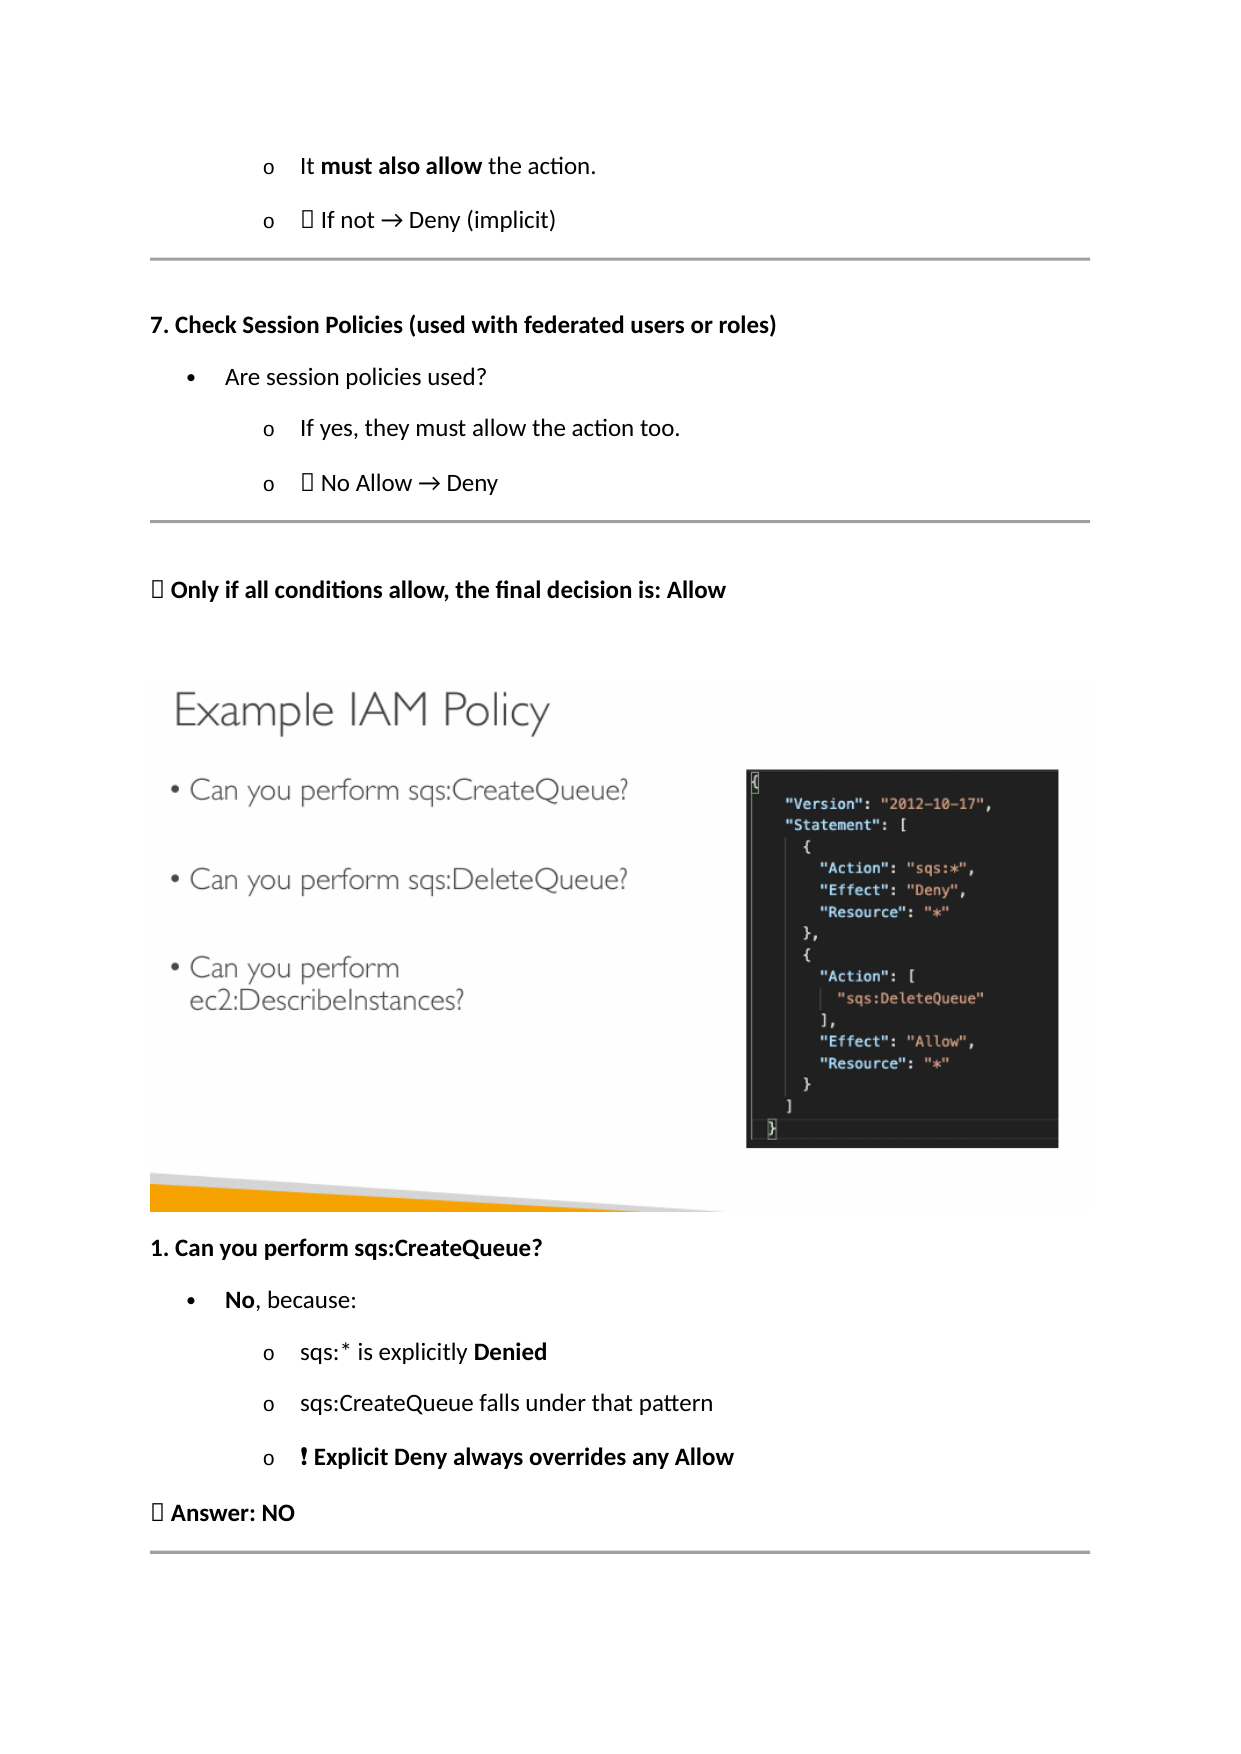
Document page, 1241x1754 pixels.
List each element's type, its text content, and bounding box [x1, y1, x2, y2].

text ✅ Only if all conditions allow, the final decision is: Allow [150, 572, 1090, 606]
text 1. Can you perform sqs:CreateQueue? [150, 1232, 1090, 1263]
text 7. Check Session Policies (used with federated users or roles) [150, 309, 1090, 340]
picture [150, 679, 1091, 1212]
list sqs:* is explicitly Denied [262, 1336, 1090, 1366]
list ❗ Explicit Deny always overrides any Allow [262, 1439, 1090, 1473]
text ✅ Answer: NO [150, 1495, 1090, 1529]
list No, because: [187, 1284, 1090, 1314]
list Are session policies used? [187, 361, 1090, 391]
list It must also allow the action. [262, 150, 1090, 181]
list ❌ No Allow → Deny [262, 464, 1090, 498]
list sqs:CreateQueue falls under that pattern [262, 1387, 1090, 1418]
list If yes, they must allow the action too. [262, 412, 1090, 443]
list ❌ If not → Deny (implicit) [262, 202, 1090, 236]
